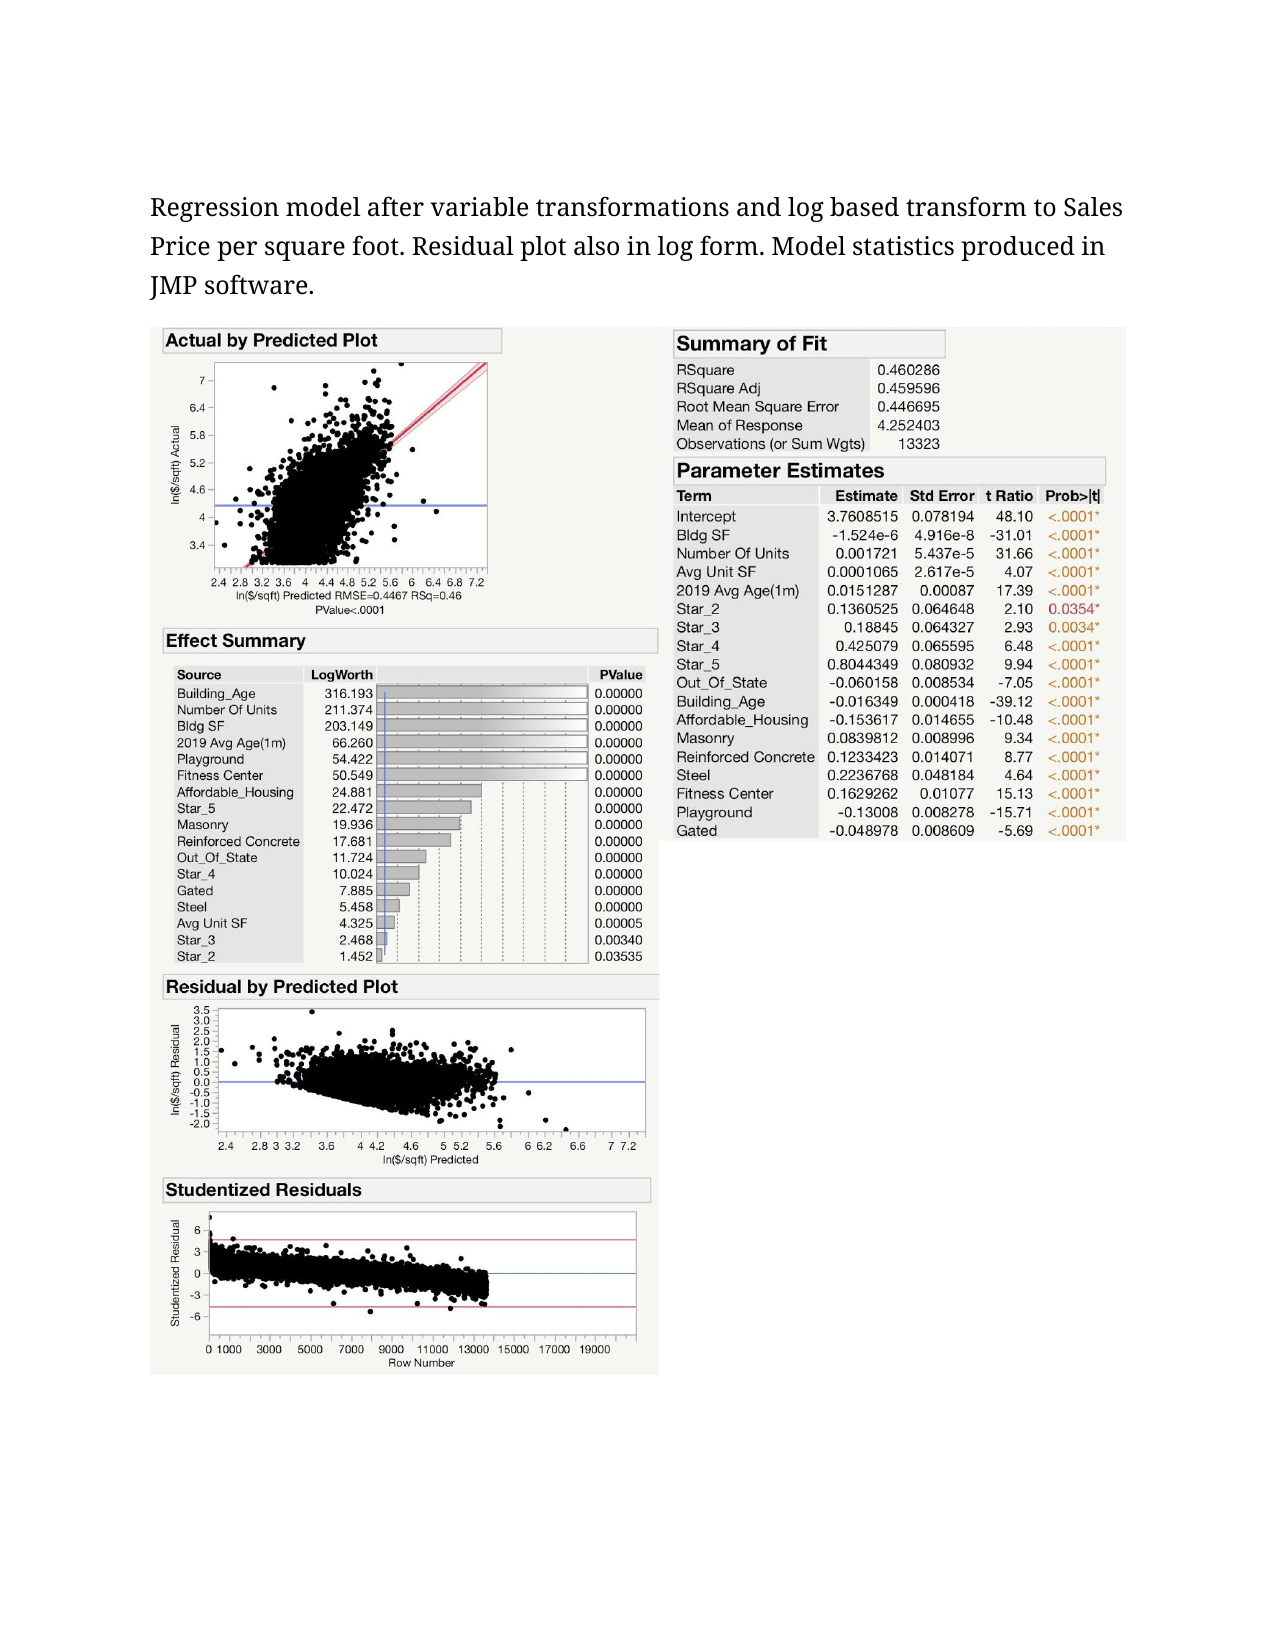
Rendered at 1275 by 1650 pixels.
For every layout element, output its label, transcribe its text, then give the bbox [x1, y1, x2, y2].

picture [150, 327, 1127, 1375]
text Regression model after variable transformations and log based transform to Sales Price per square foot. Residual plot also in log form. Model statistics produced in JMP software. [150, 189, 1125, 302]
